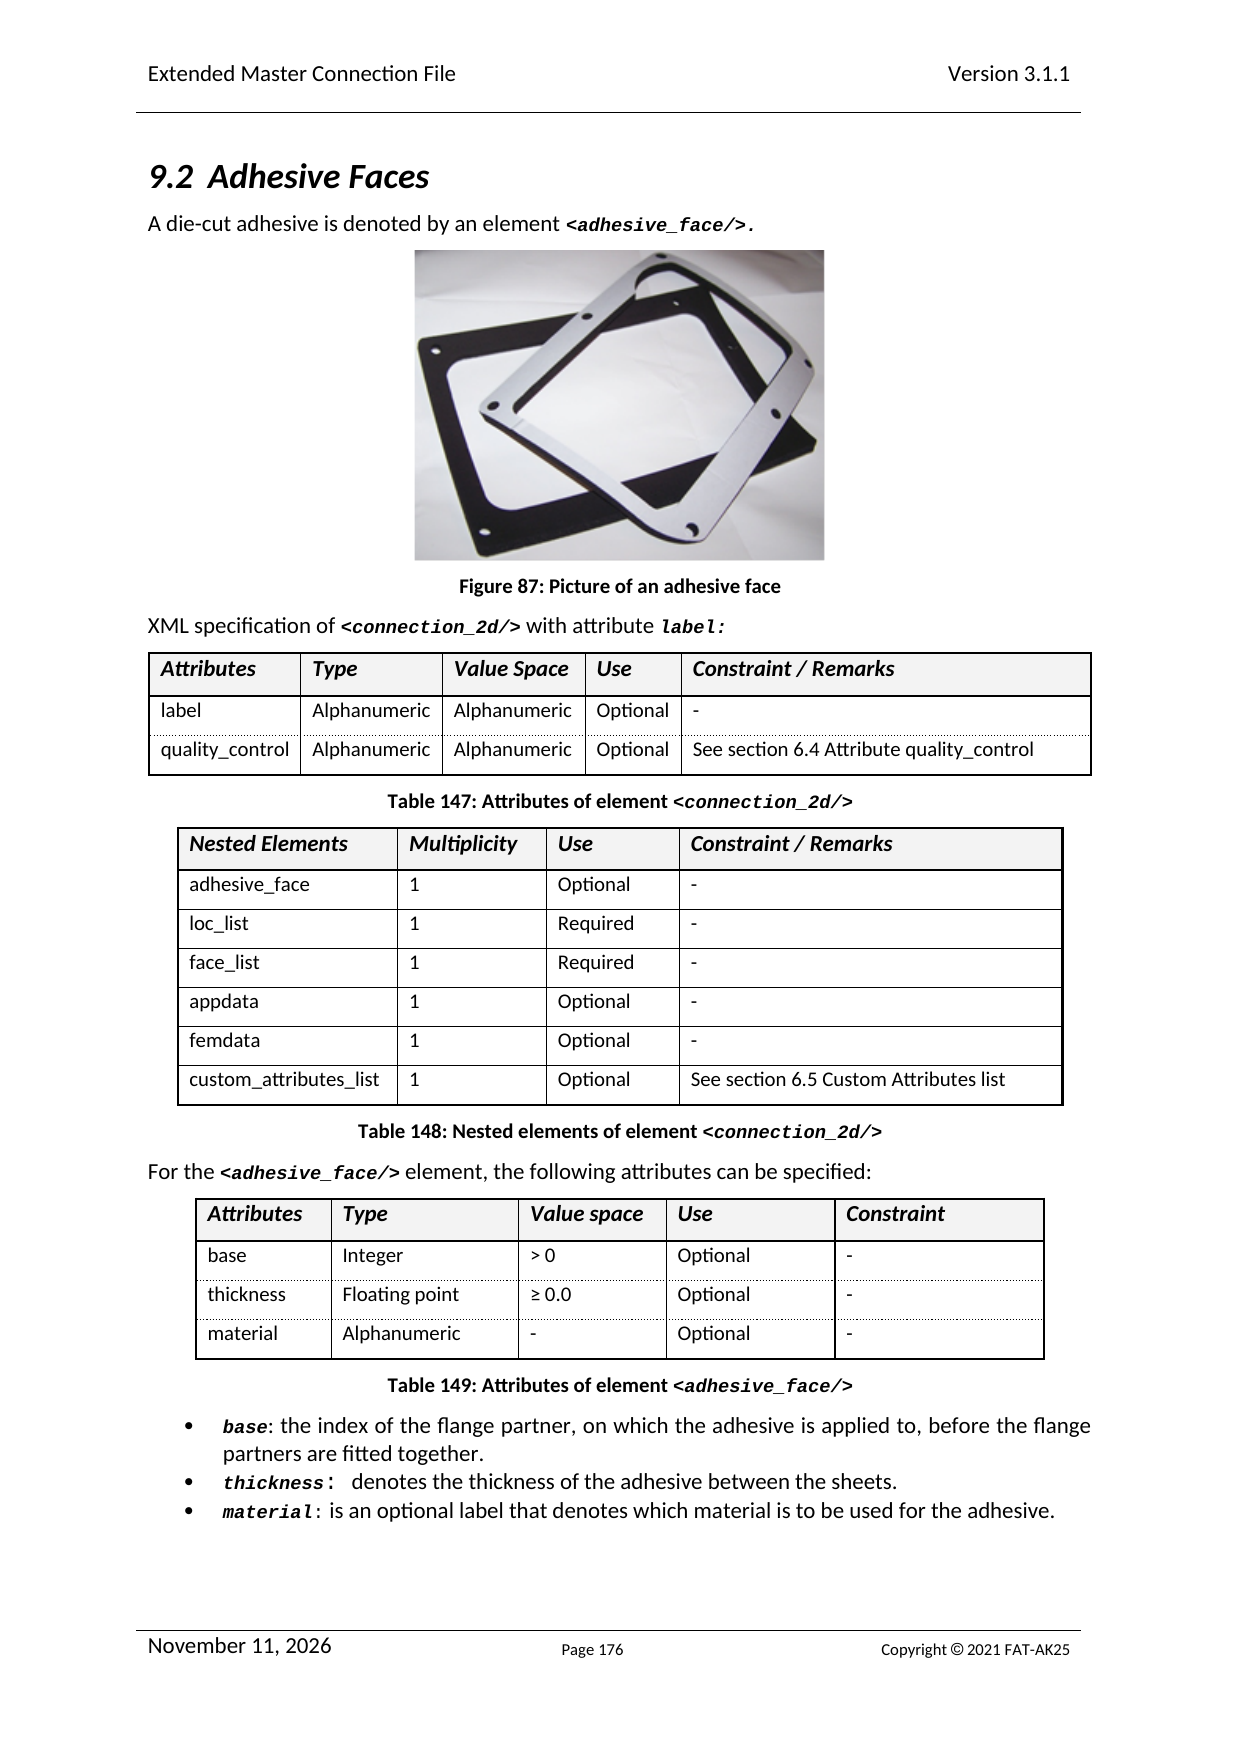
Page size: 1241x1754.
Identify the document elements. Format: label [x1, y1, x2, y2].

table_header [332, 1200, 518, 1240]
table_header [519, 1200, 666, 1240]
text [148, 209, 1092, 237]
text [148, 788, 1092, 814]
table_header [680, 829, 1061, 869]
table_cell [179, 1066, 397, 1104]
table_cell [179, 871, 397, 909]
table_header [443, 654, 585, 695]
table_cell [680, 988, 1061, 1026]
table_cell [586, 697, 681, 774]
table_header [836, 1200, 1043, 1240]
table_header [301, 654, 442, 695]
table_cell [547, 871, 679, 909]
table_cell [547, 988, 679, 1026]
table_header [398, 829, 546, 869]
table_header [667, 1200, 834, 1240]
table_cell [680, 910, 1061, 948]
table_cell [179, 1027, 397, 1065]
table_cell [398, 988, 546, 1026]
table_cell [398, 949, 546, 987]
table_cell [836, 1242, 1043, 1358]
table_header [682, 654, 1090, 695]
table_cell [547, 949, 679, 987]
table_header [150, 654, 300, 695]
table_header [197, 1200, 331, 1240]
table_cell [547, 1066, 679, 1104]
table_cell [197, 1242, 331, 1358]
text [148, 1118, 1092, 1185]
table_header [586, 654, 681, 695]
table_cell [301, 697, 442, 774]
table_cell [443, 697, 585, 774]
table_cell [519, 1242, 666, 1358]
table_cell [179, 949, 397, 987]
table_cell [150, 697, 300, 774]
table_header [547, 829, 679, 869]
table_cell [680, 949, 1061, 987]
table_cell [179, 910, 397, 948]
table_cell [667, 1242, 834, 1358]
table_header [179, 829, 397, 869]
picture [414, 250, 826, 562]
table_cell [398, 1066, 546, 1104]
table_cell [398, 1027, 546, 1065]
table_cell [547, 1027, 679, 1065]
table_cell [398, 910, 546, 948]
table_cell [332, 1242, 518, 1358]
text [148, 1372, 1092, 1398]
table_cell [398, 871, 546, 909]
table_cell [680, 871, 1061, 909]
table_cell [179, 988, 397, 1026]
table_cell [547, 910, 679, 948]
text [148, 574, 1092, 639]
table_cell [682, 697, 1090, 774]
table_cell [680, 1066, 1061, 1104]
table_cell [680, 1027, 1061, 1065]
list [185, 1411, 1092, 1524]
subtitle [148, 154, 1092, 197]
